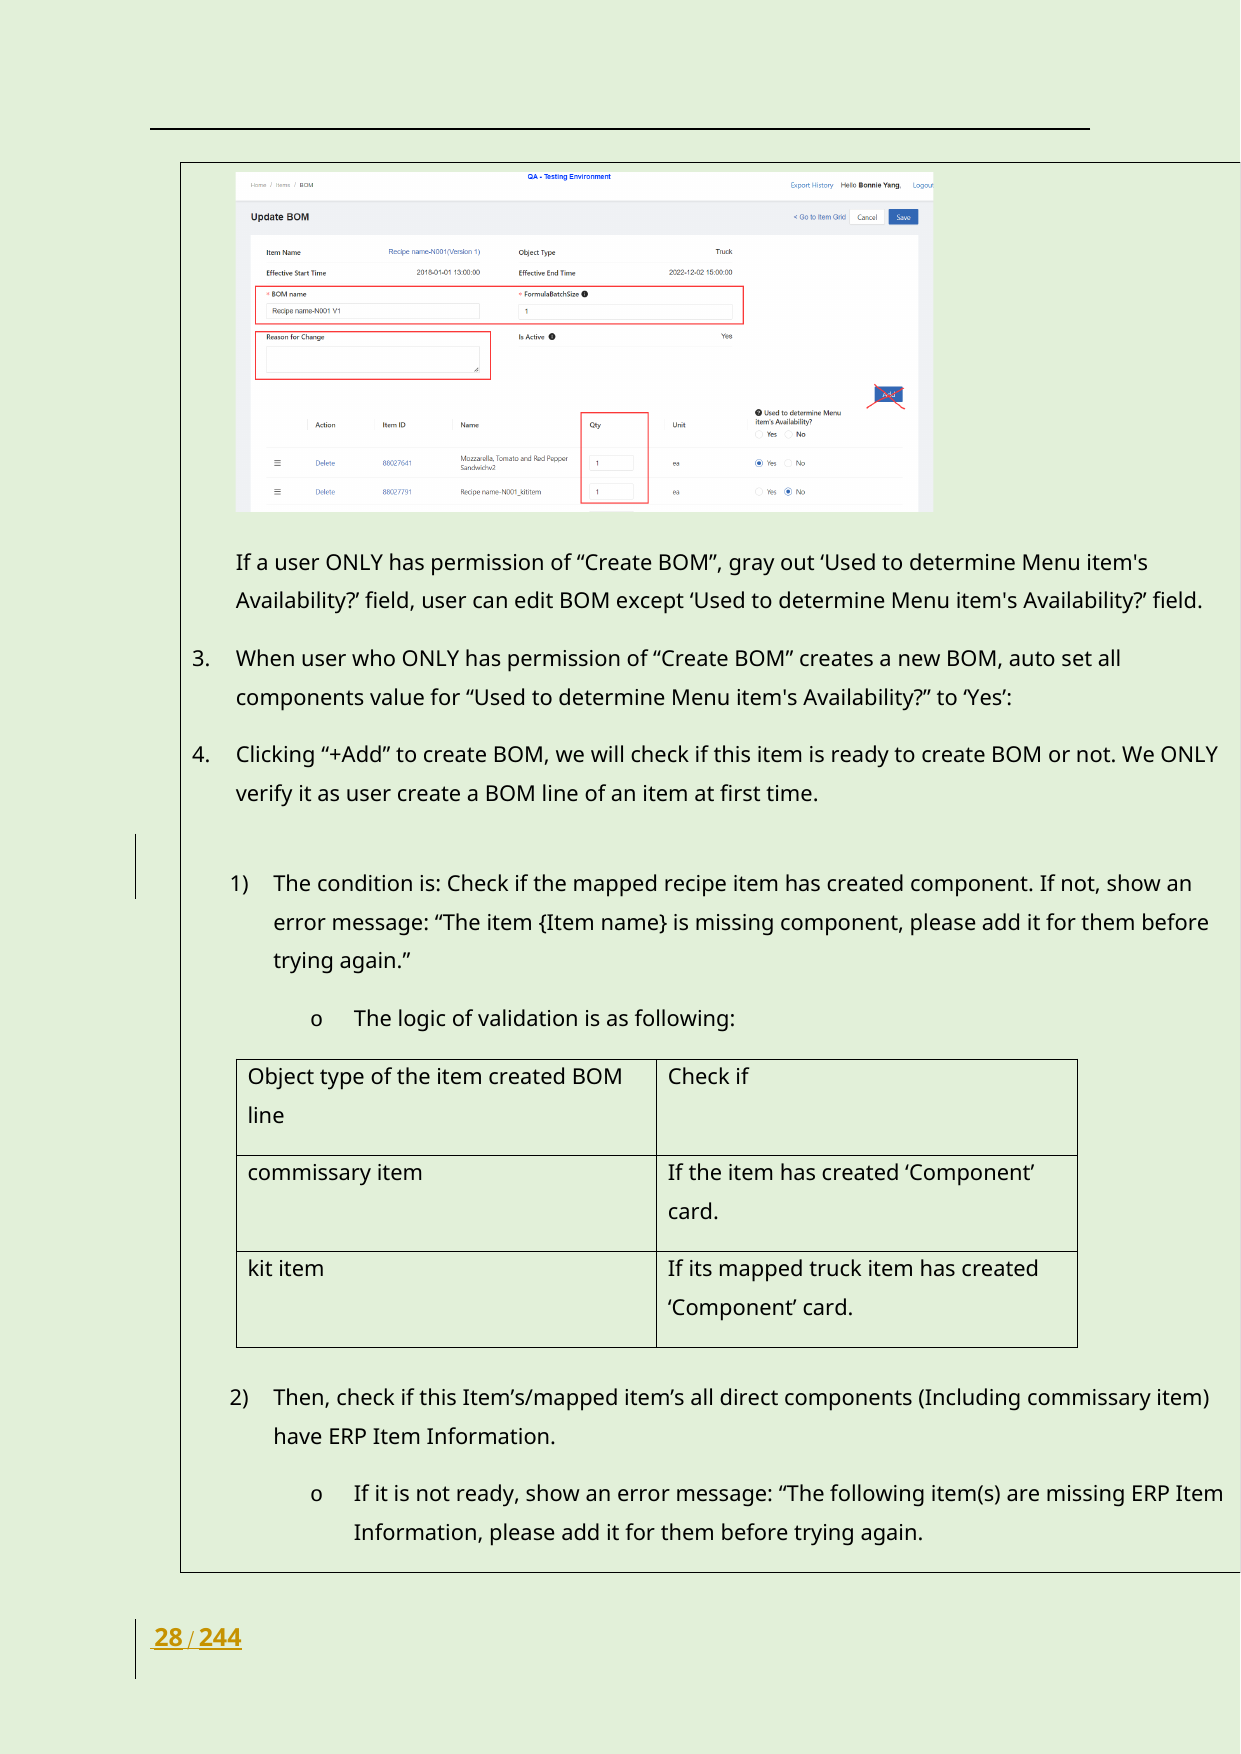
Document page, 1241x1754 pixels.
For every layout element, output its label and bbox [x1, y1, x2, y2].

picture [235, 172, 934, 512]
table_cell [181, 163, 1240, 1572]
